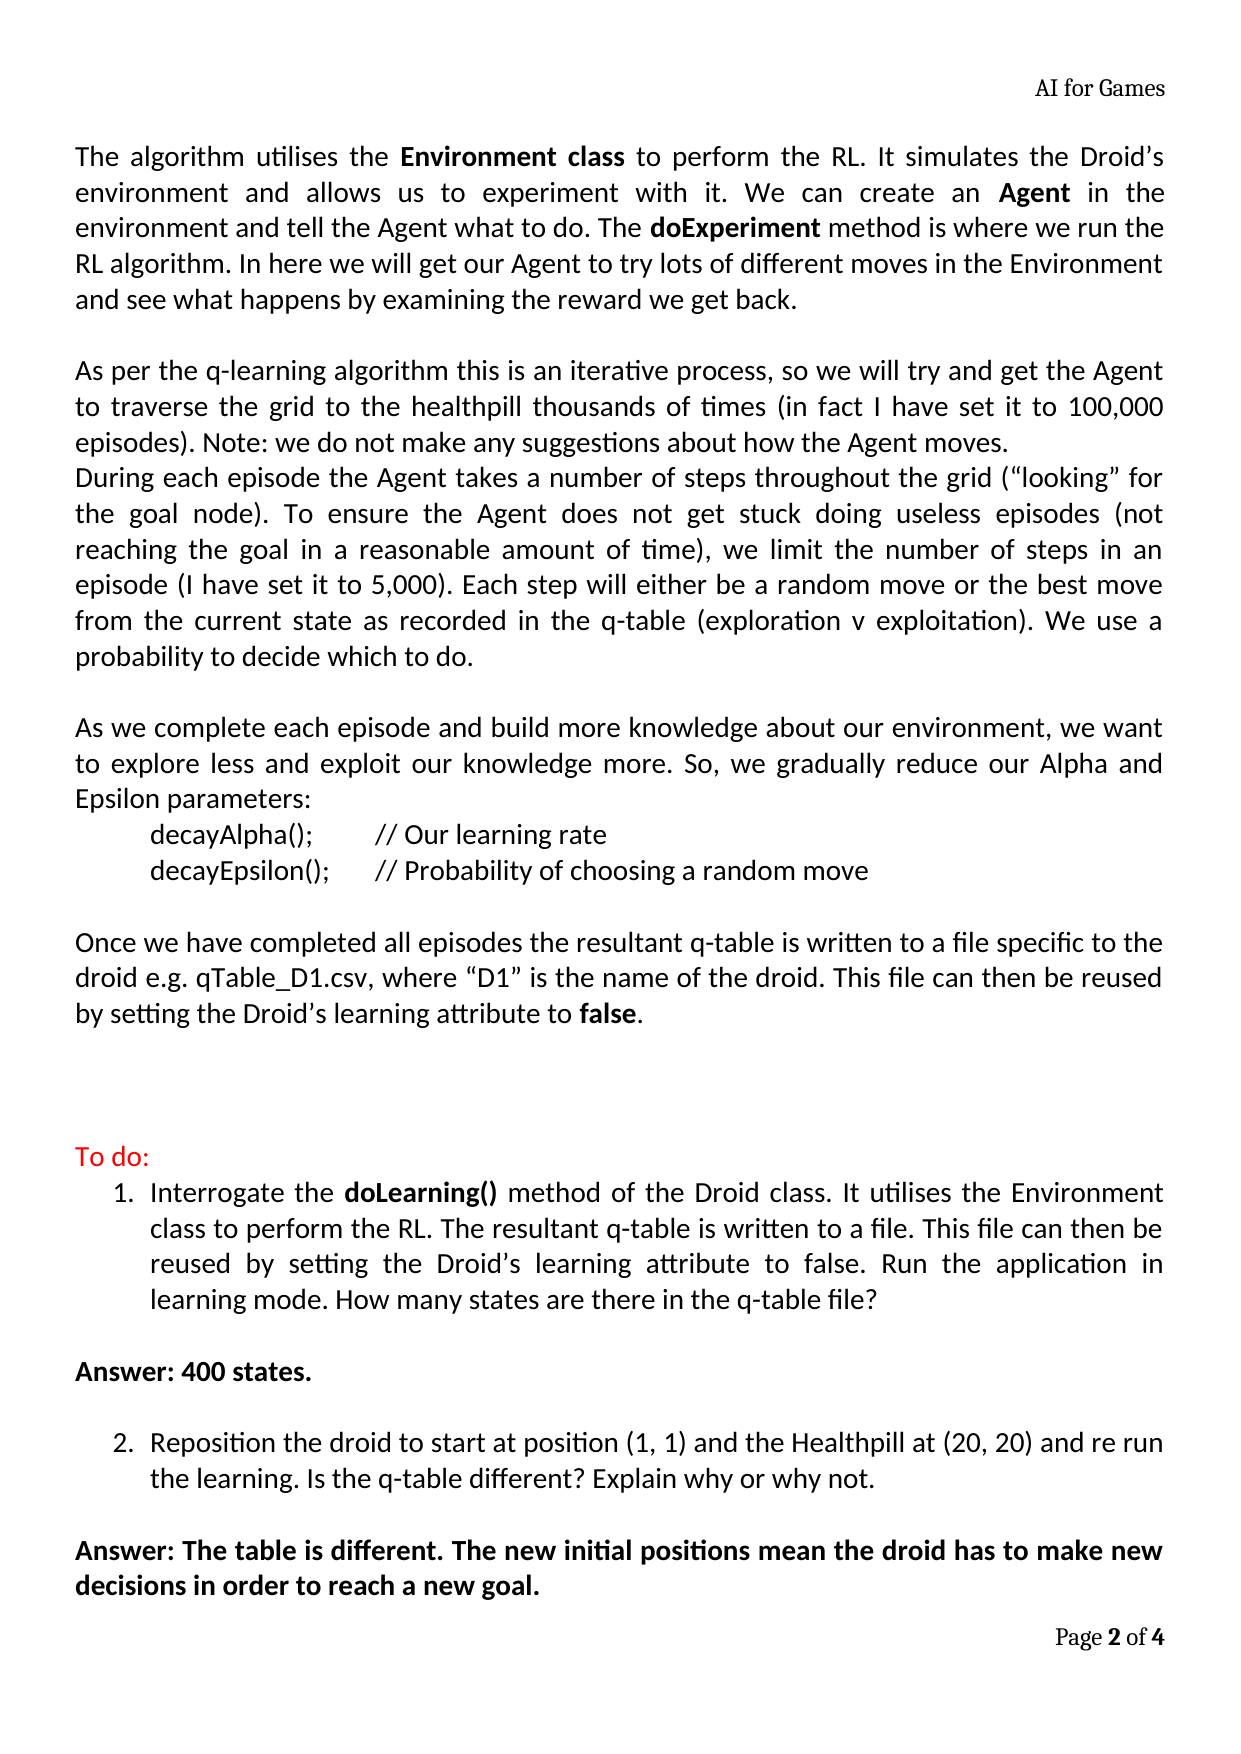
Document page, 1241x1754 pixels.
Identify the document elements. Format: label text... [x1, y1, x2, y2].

text To do: [75, 1138, 1165, 1174]
text decayAlpha(); // Our learning rate [75, 816, 1165, 852]
text Answer: The table is different. The new initial positions mean the droid has to make new decisions in order to reach a new goal. [75, 1532, 1165, 1603]
text decayEpsilon(); // Probability of choosing a random move [75, 852, 1165, 888]
text As per the q-learning algorithm this is an iterative process, so we will try and get the Agent to traverse the grid to the healthpill thousands of times (in fact I have set it to 100,000 episodes). Note: we do not make any suggestions about how the Agent moves. [75, 352, 1165, 459]
list Reposition the droid to start at position (1, 1) and the Healthpill at (20, 20) and re run the learning. Is the q-table different? Explain why or why not. [112, 1424, 1165, 1496]
text The algorithm utilises the Environment class to perform the RL. It simulates the Droid’s environment and allows us to experiment with it. We can create an Agent in the environment and tell the Agent what to do. The doExperiment method is where we run the RL algorithm. In here we will get our Agent to try lots of different moves in the Environment and see what happens by examining the reward we get back. [75, 138, 1165, 316]
text During each episode the Agent takes a number of steps throughout the grid (“looking” for the goal node). To ensure the Agent does not get stuck doing useless episodes (not reaching the goal in a reasonable amount of time), we limit the number of steps in an episode (I have set it to 5,000). Each step will either be a random move or the best move from the current state as recorded in the q-table (exploration v exploitation). We use a probability to decide which to do. [75, 459, 1165, 673]
list Interrogate the doLearning() method of the Droid class. It utilises the Environment class to perform the RL. The resultant q-table is written to a file. This file can then be reused by setting the Droid’s learning attribute to false. Run the application in learning mode. How many states are there in the q-table file? [112, 1174, 1165, 1317]
text Answer: 400 states. [75, 1353, 1165, 1388]
text Once we have completed all episodes the resultant q-table is written to a file specific to the droid e.g. qTable_D1.csv, where “D1” is the name of the droid. This file can then be reused by setting the Droid’s learning attribute to false. [75, 924, 1165, 1031]
text As we complete each episode and build more knowledge about our environment, we want to explore less and exploit our knowledge more. So, we gradually reduce our Alpha and Epsilon parameters: [75, 709, 1165, 816]
